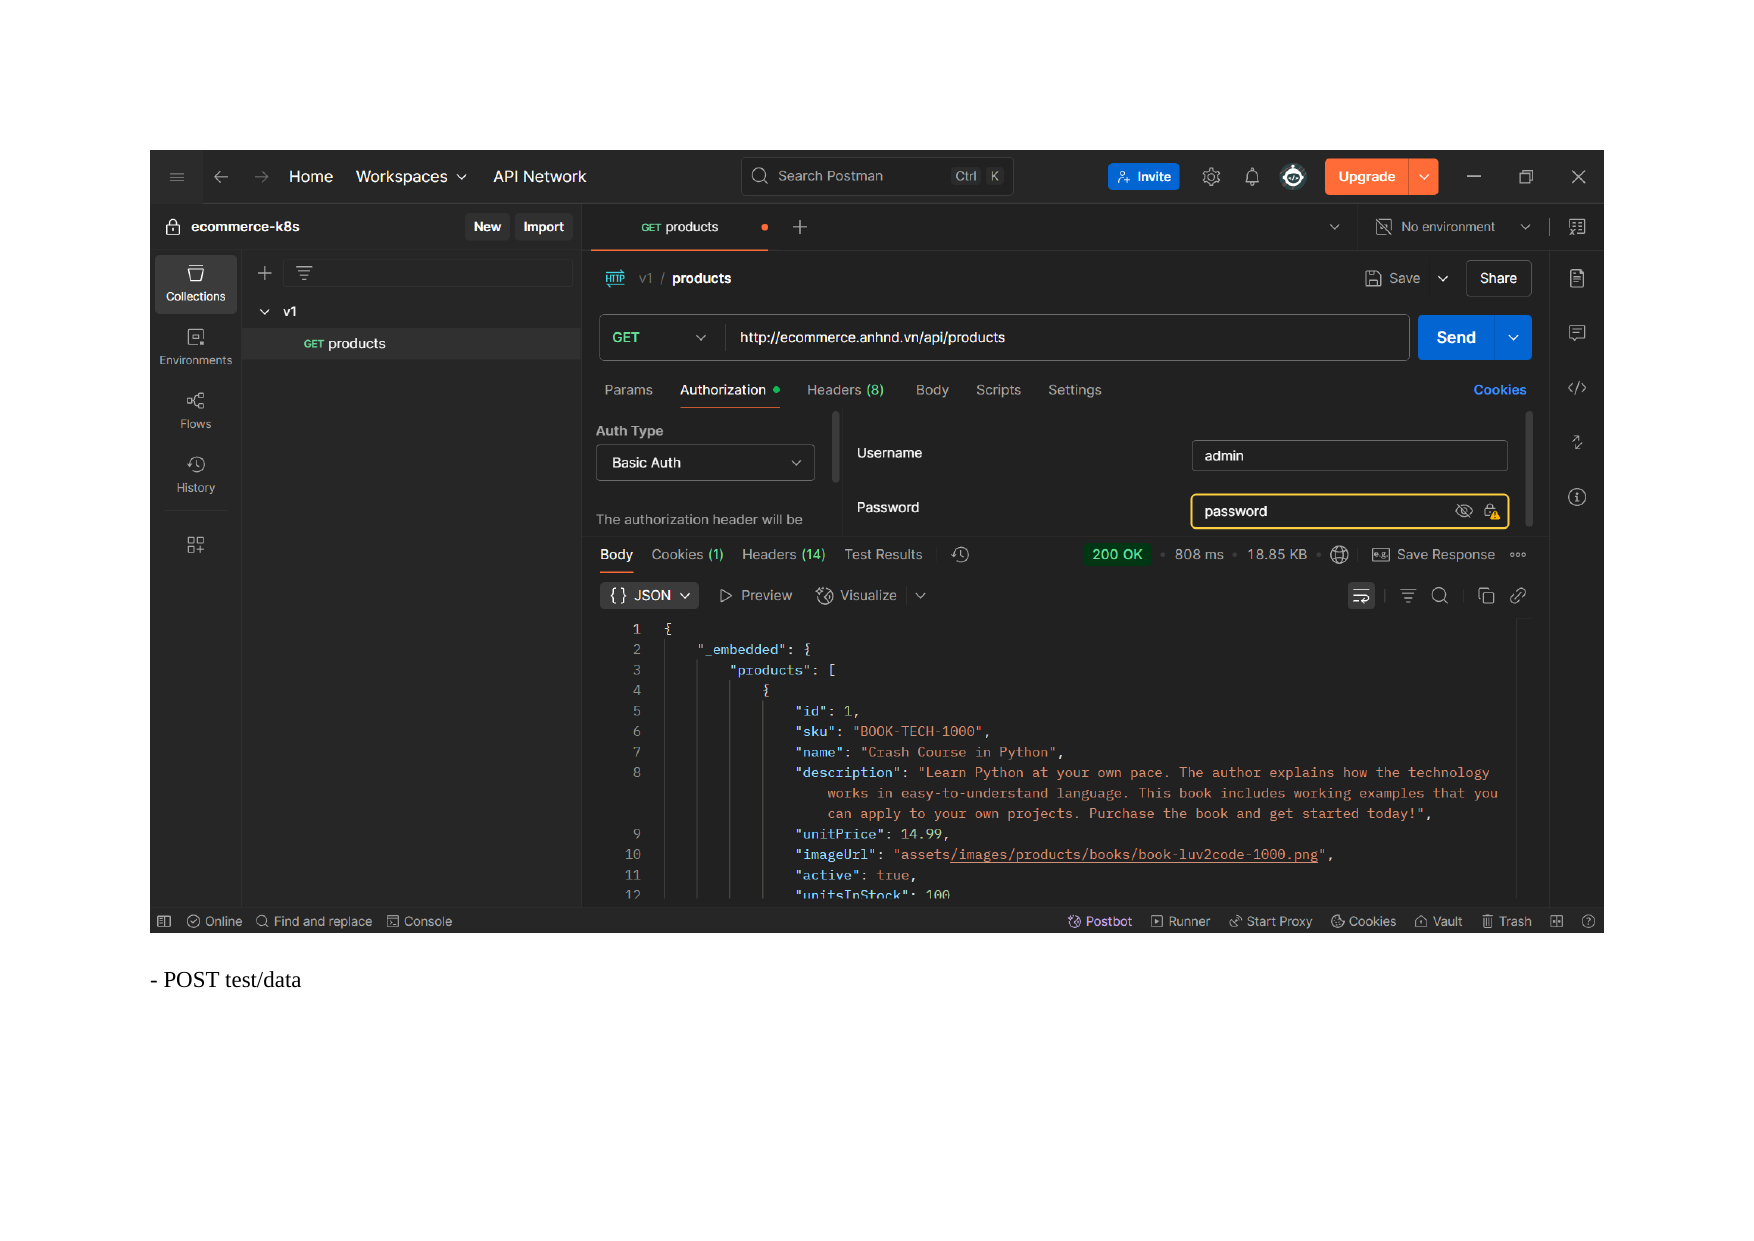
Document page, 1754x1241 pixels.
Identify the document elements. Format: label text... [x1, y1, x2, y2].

text - POST test/data [150, 966, 1604, 993]
picture [150, 150, 1604, 933]
